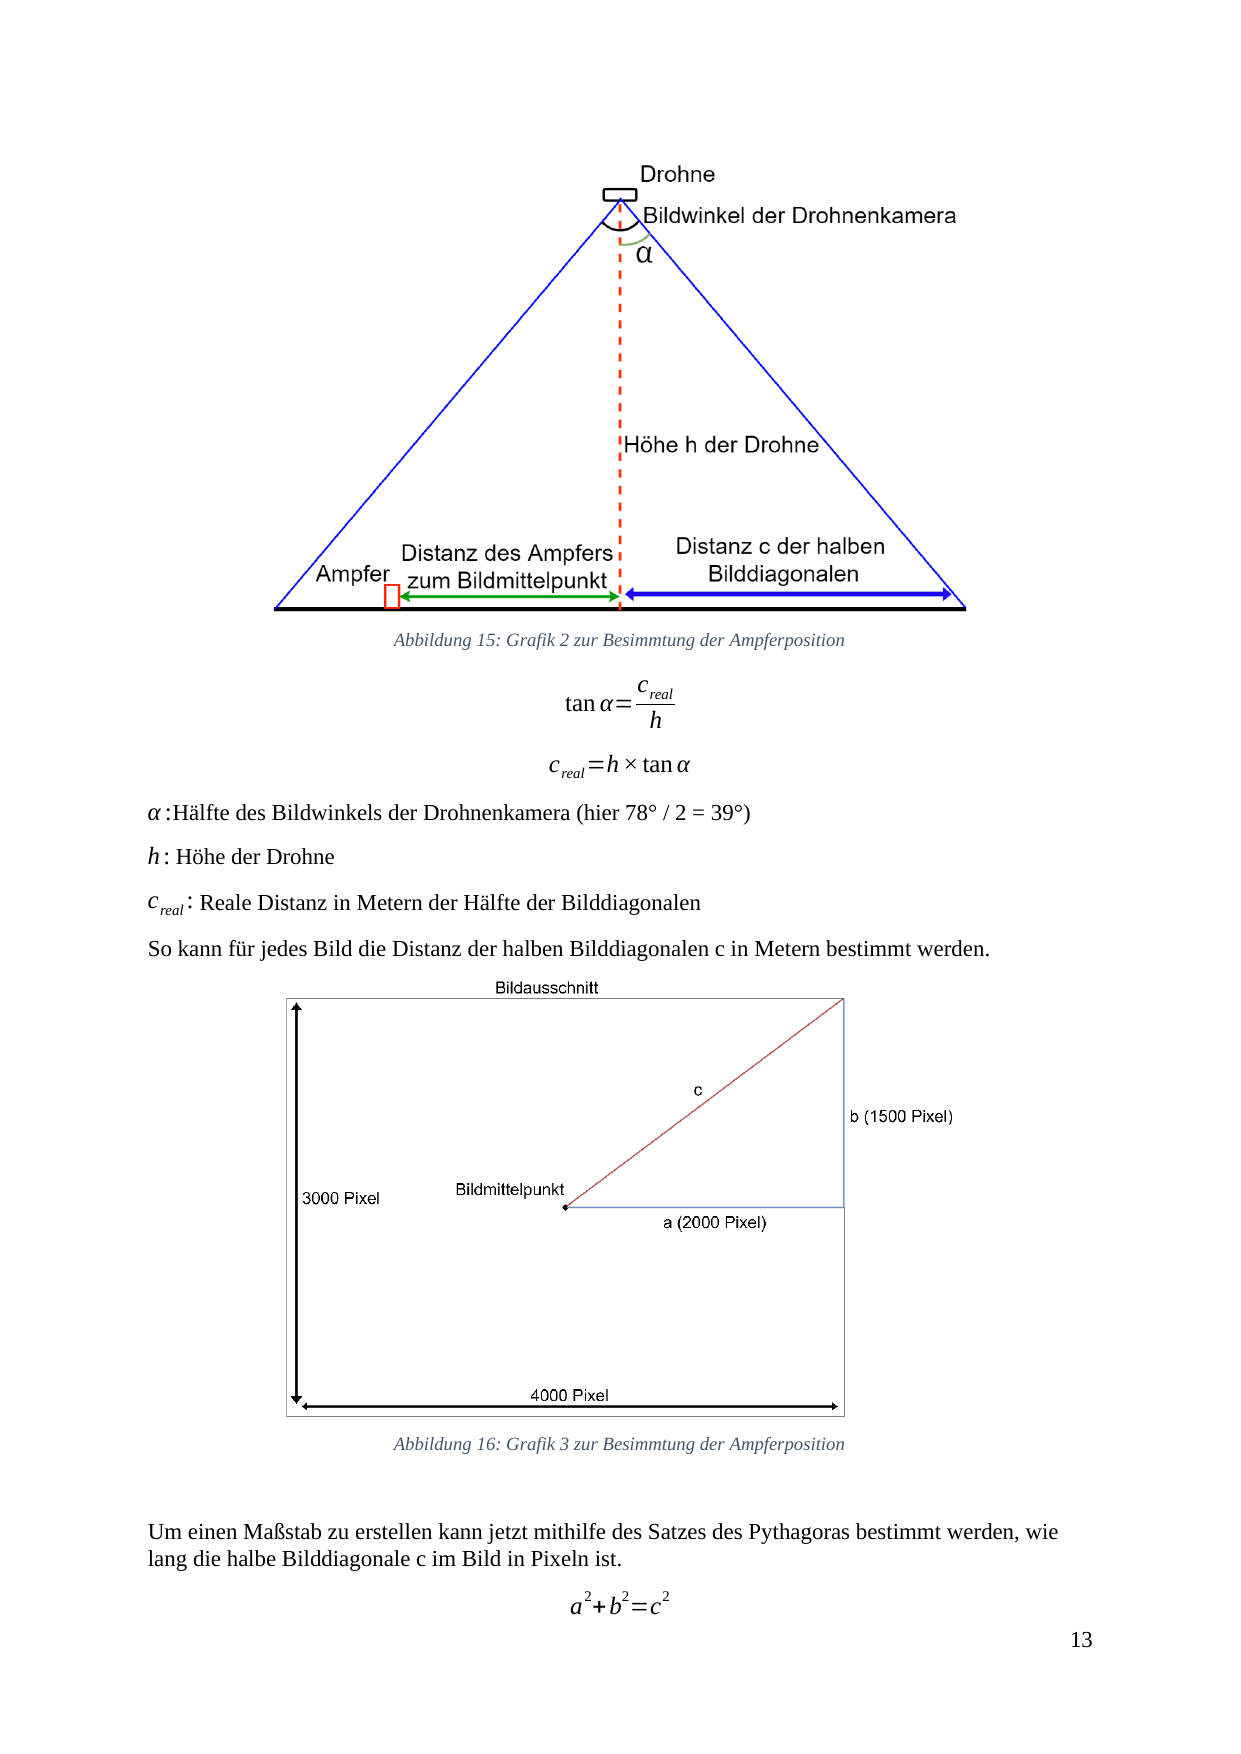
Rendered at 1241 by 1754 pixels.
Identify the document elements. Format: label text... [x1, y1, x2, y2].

text Höhe der Drohne [148, 843, 1093, 870]
text Um einen Maßstab zu erstellen kann jetzt mithilfe des Satzes des Pythagoras bestimmt werden, wie lang die halbe Bilddiagonale c im Bild in Pixeln ist. [148, 1518, 1093, 1571]
text Abbildung : Grafik 2 zur Besimmtung der Ampferposition [148, 628, 1093, 650]
picture [273, 147, 967, 612]
picture [286, 977, 954, 1417]
text Abbildung : Grafik 3 zur Besimmtung der Ampferposition [148, 1433, 1093, 1454]
text Reale Distanz in Metern der Hälfte der Bilddiagonalen [148, 887, 1093, 918]
text So kann für jedes Bild die Distanz der halben Bilddiagonalen c in Metern bestimmt werden. [148, 935, 1093, 961]
text Hälfte des Bildwinkels der Drohnenkamera (hier 78° / 2 = 39°) [148, 798, 1093, 826]
